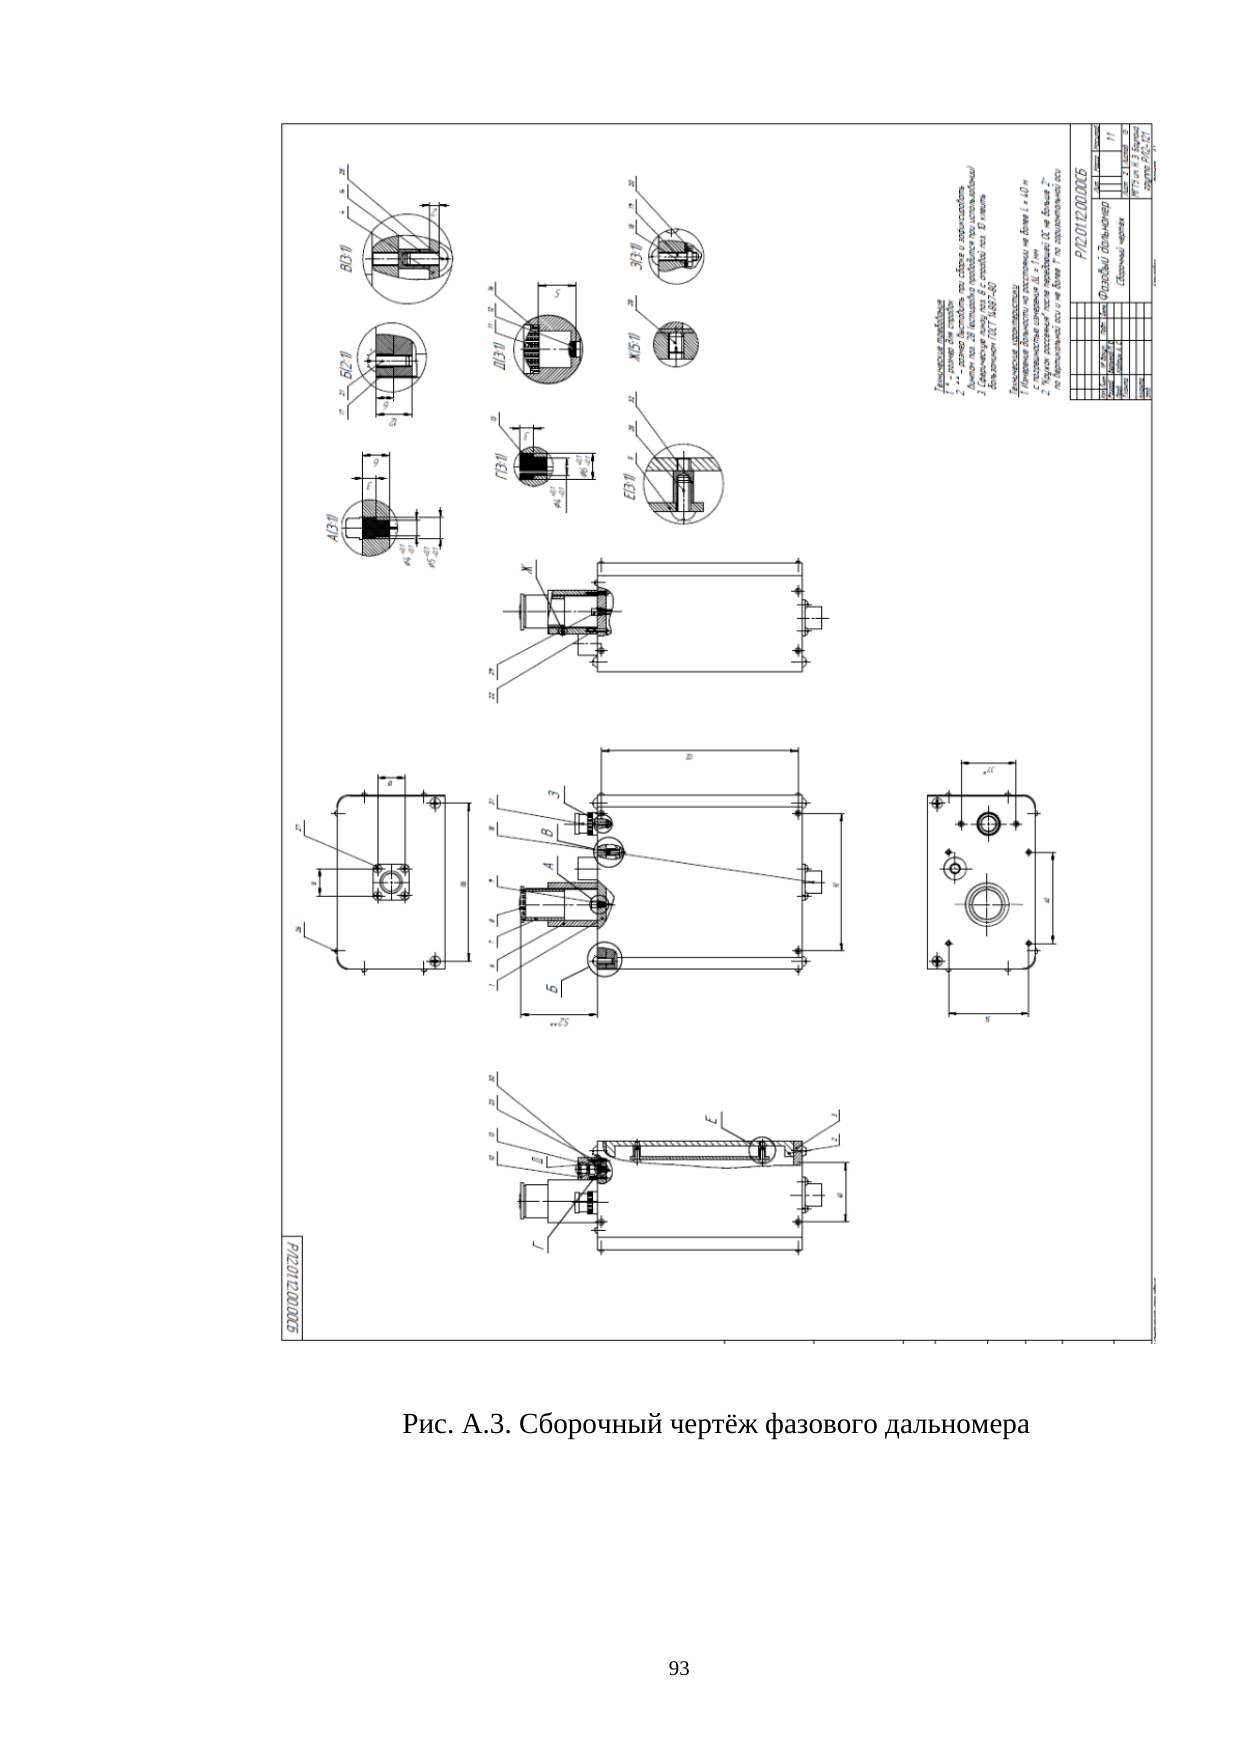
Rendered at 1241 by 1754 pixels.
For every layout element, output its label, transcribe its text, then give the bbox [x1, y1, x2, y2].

picture [279, 121, 1155, 1344]
text Рис. А.3. Сборочный чертёж фазового дальномера [177, 1406, 1181, 1440]
